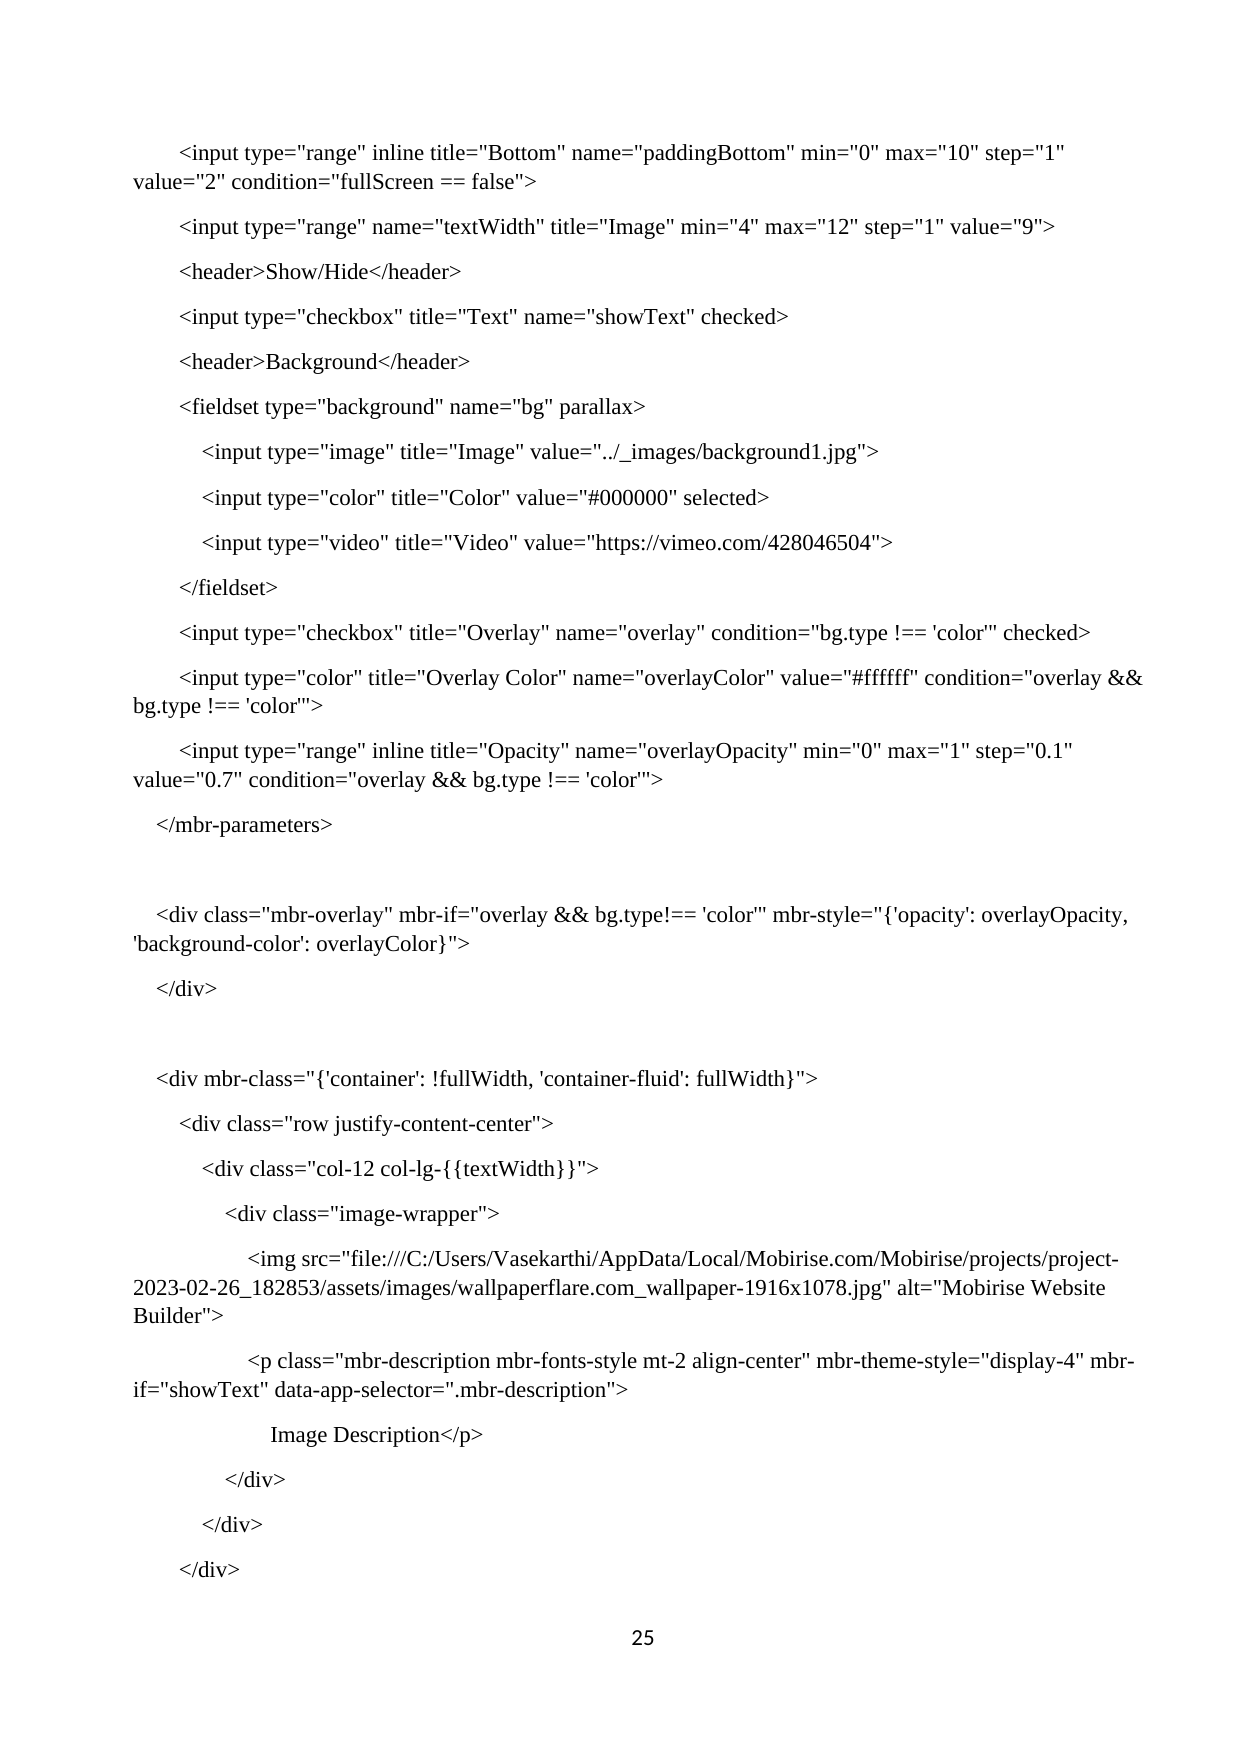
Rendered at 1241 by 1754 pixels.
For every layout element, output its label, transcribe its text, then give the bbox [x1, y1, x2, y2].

text <input type="checkbox" title="Text" name="showText" checked> [133, 303, 1153, 329]
text <header>Show/Hide</header> [133, 258, 1153, 284]
text </div> [133, 1466, 1153, 1492]
text <div mbr-class="{'container': !fullWidth, 'container-fluid': fullWidth}"> [133, 1065, 1153, 1091]
text </div> [133, 975, 1153, 1001]
text <input type="range" name="textWidth" title="Image" min="4" max="12" step="1" value="9"> [133, 213, 1153, 239]
text Image Description</p> [133, 1421, 1153, 1447]
text </mbr-parameters> [133, 811, 1153, 837]
text <header>Background</header> [133, 348, 1153, 374]
text <input type="range" inline title="Opacity" name="overlayOpacity" min="0" max="1" step="0.1" value="0.7" condition="overlay && bg.type !== 'color'"> [133, 737, 1153, 792]
text <div class="mbr-overlay" mbr-if="overlay && bg.type!== 'color'" mbr-style="{'opacity': overlayOpacity, 'background-color': overlayColor}"> [133, 901, 1153, 956]
text <div class="row justify-content-center"> [133, 1110, 1153, 1136]
text <img src="file:///C:/Users/Vasekarthi/AppData/Local/Mobirise.com/Mobirise/projects/project-2023-02-26_182853/assets/images/wallpaperflare.com_wallpaper-1916x1078.jpg" alt="Mobirise Website Builder"> [133, 1245, 1153, 1329]
text <input type="color" title="Overlay Color" name="overlayColor" value="#ffffff" condition="overlay && bg.type !== 'color'"> [133, 664, 1153, 719]
text </div> [133, 1556, 1153, 1583]
text </fieldset> [133, 574, 1153, 600]
text <input type="video" title="Video" value="https://vimeo.com/428046504"> [133, 529, 1153, 555]
text <input type="checkbox" title="Overlay" name="overlay" condition="bg.type !== 'color'" checked> [133, 619, 1153, 645]
text <input type="image" title="Image" value="../_images/background1.jpg"> [133, 438, 1153, 465]
text <fieldset type="background" name="bg" parallax> [133, 393, 1153, 420]
text <div class="col-12 col-lg-{{textWidth}}"> [133, 1155, 1153, 1182]
text </div> [133, 1511, 1153, 1537]
text <input type="range" inline title="Bottom" name="paddingBottom" min="0" max="10" step="1" value="2" condition="fullScreen == false"> [133, 139, 1153, 194]
text <p class="mbr-description mbr-fonts-style mt-2 align-center" mbr-theme-style="display-4" mbr-if="showText" data-app-selector=".mbr-description"> [133, 1347, 1153, 1402]
text <input type="color" title="Color" value="#000000" selected> [133, 483, 1153, 510]
text <div class="image-wrapper"> [133, 1200, 1153, 1227]
